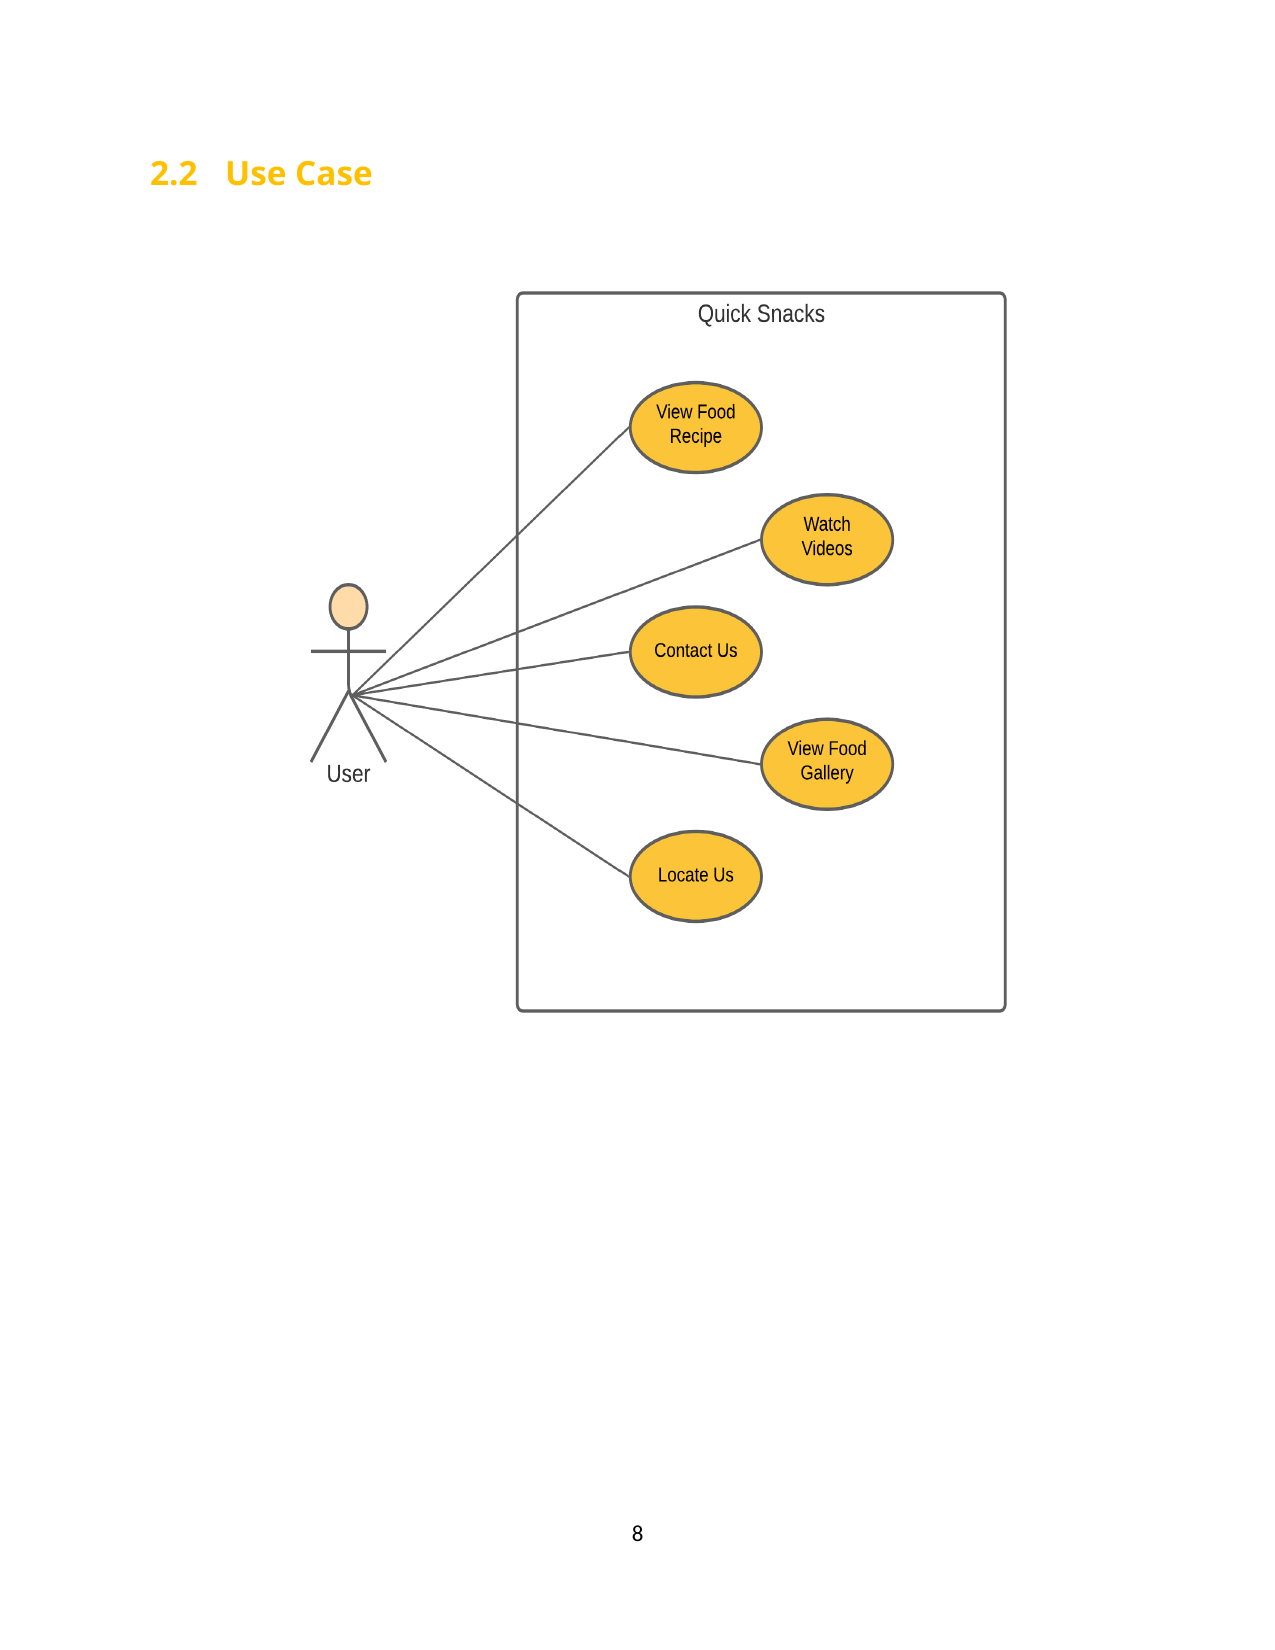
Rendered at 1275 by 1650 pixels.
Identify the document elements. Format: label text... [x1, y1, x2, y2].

picture [198, 248, 1043, 1014]
text 2.2 Use Case [150, 150, 1125, 195]
